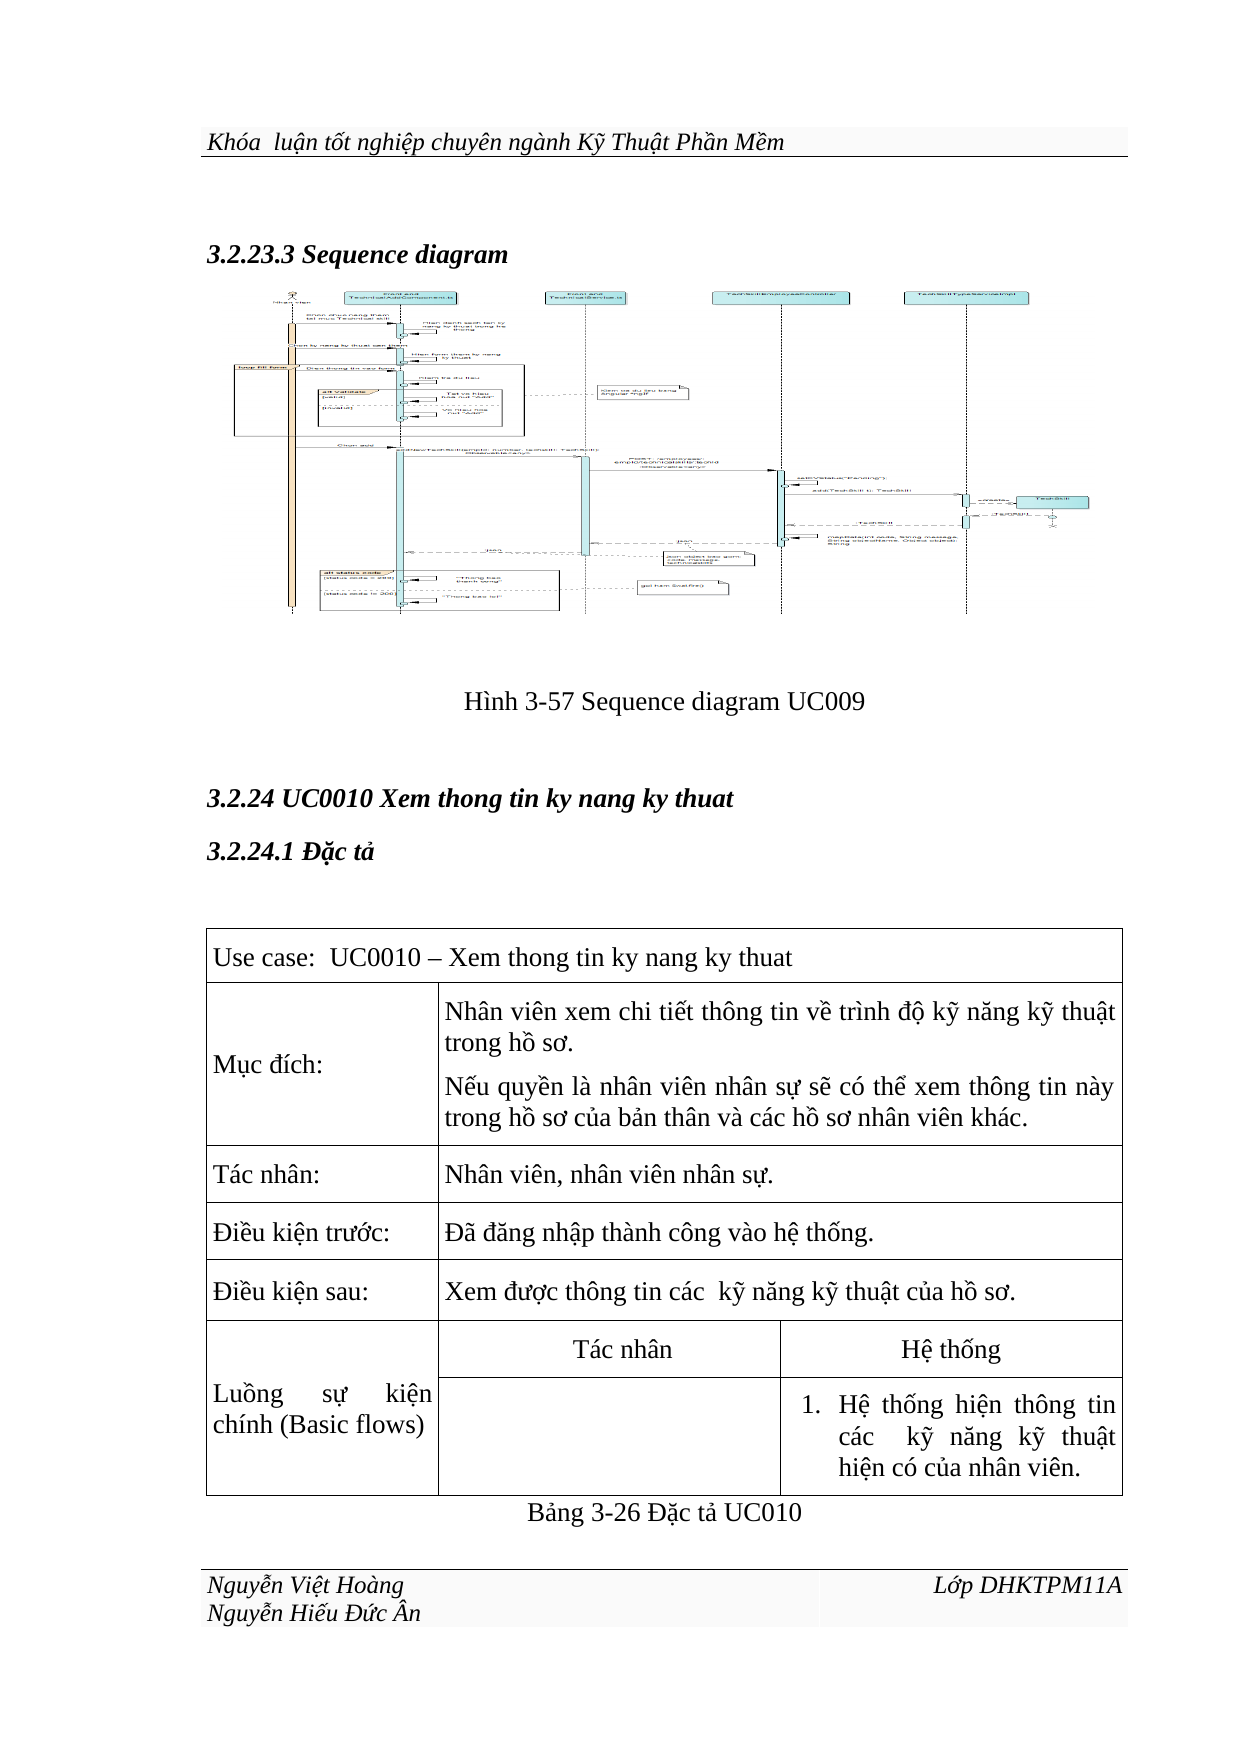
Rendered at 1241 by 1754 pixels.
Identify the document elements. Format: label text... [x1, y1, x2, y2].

table_cell Điều kiện trước: [207, 1203, 438, 1259]
table_cell Nhân viên, nhân viên nhân sự. [439, 1146, 1122, 1202]
table_cell Luồng sự kiện chính (Basic flows) [207, 1321, 438, 1494]
text Bảng 3-26 Đặc tả UC010 [527, 1496, 802, 1527]
table_cell Điều kiện sau: [207, 1260, 438, 1320]
picture [222, 291, 1095, 614]
table_cell Mục đích: [207, 983, 438, 1145]
table_cell [439, 1378, 780, 1494]
table_cell Hệ thống hiện thông tin các kỹ năng kỹ thuật hiện có của nhân viên. [781, 1378, 1122, 1494]
subtitle UC0010 Xem thong tin ky nang ky thuat [207, 782, 1122, 813]
subtitle Đặc tả [207, 834, 1122, 866]
table_cell Hệ thống [781, 1321, 1122, 1377]
table_header Use case: UC0010 – Xem thong tin ky nang ky thuat [207, 929, 1122, 982]
table_cell Xem được thông tin các kỹ năng kỹ thuật của hồ sơ. [439, 1260, 1122, 1320]
table_cell Tác nhân: [207, 1146, 438, 1202]
table_cell Đã đăng nhập thành công vào hệ thống. [439, 1203, 1122, 1259]
table_cell Nhân viên xem chi tiết thông tin về trình độ kỹ năng kỹ thuật trong hồ sơ. Nếu quyền là nhân viên nhân sự sẽ có thể xem thông tin này trong hồ sơ của bản thân và các hồ sơ nhân viên khác. [439, 983, 1122, 1145]
table_cell Tác nhân [439, 1321, 780, 1377]
subtitle Sequence diagram [207, 238, 1122, 269]
